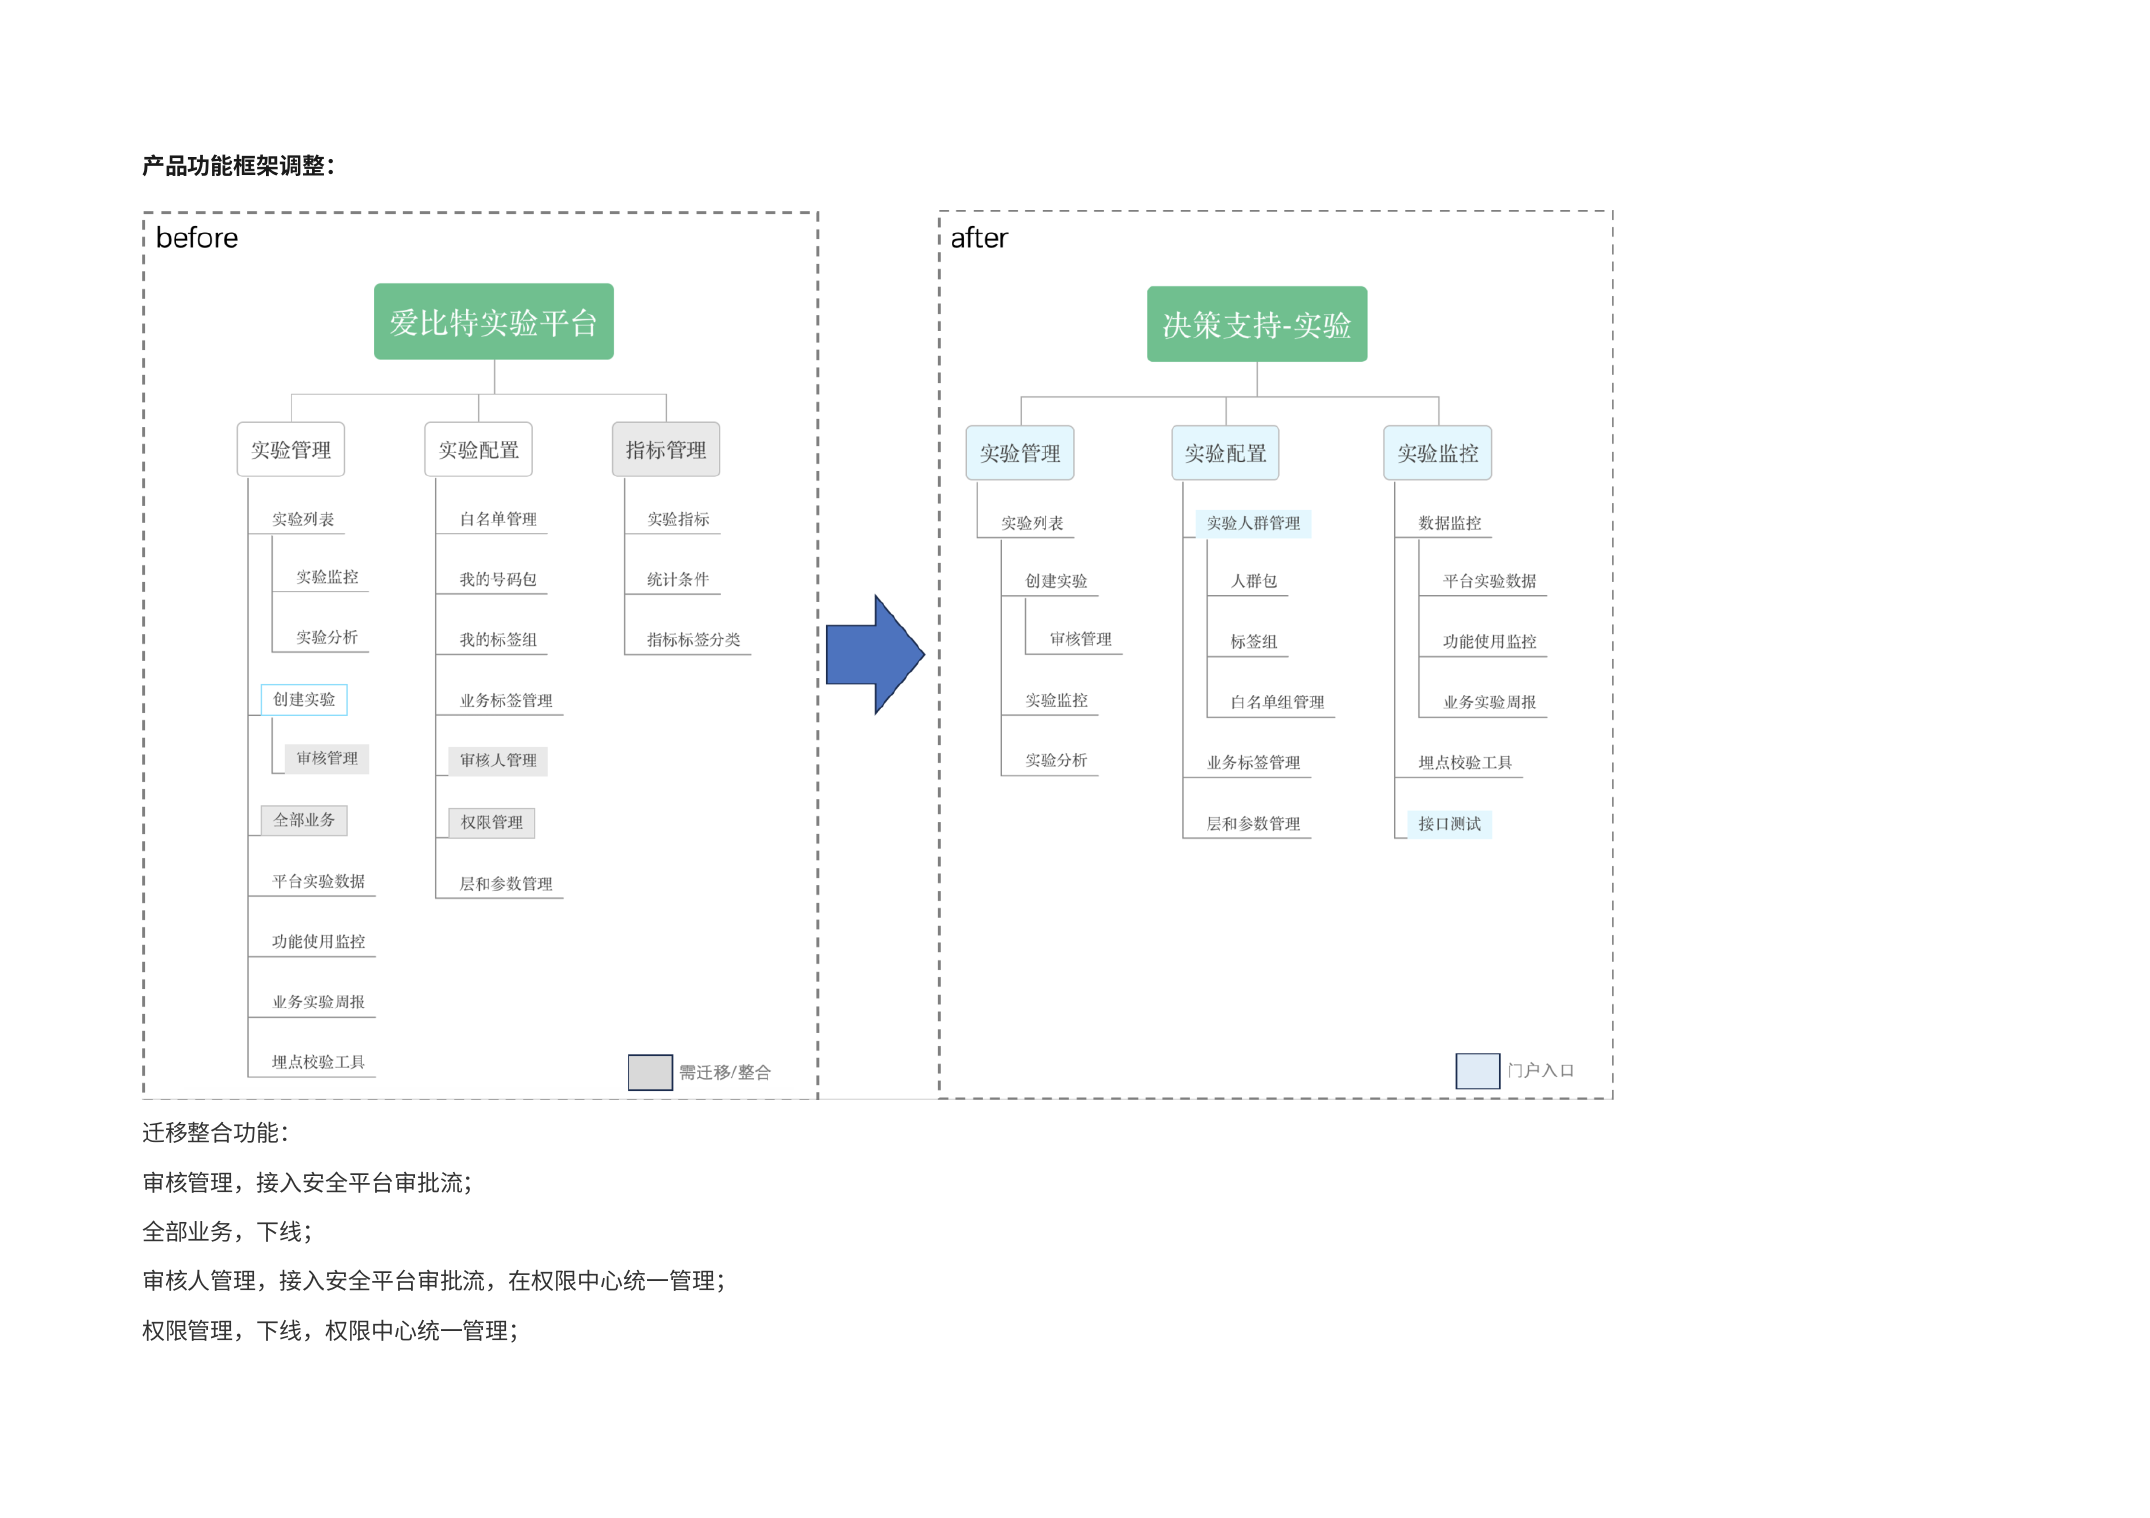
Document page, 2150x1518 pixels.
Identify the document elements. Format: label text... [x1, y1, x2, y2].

picture [141, 210, 1614, 1100]
list 审核人管理，接入安全平台审批流，在权限中心统一管理； [142, 1263, 2008, 1296]
subtitle 产品功能框架调整： [142, 148, 2008, 181]
list 权限管理，下线，权限中心统一管理； [142, 1313, 2008, 1346]
list 迁移整合功能： [142, 1115, 2008, 1148]
list 审核管理，接入安全平台审批流； [142, 1164, 2008, 1198]
list 全部业务，下线； [142, 1214, 2008, 1247]
